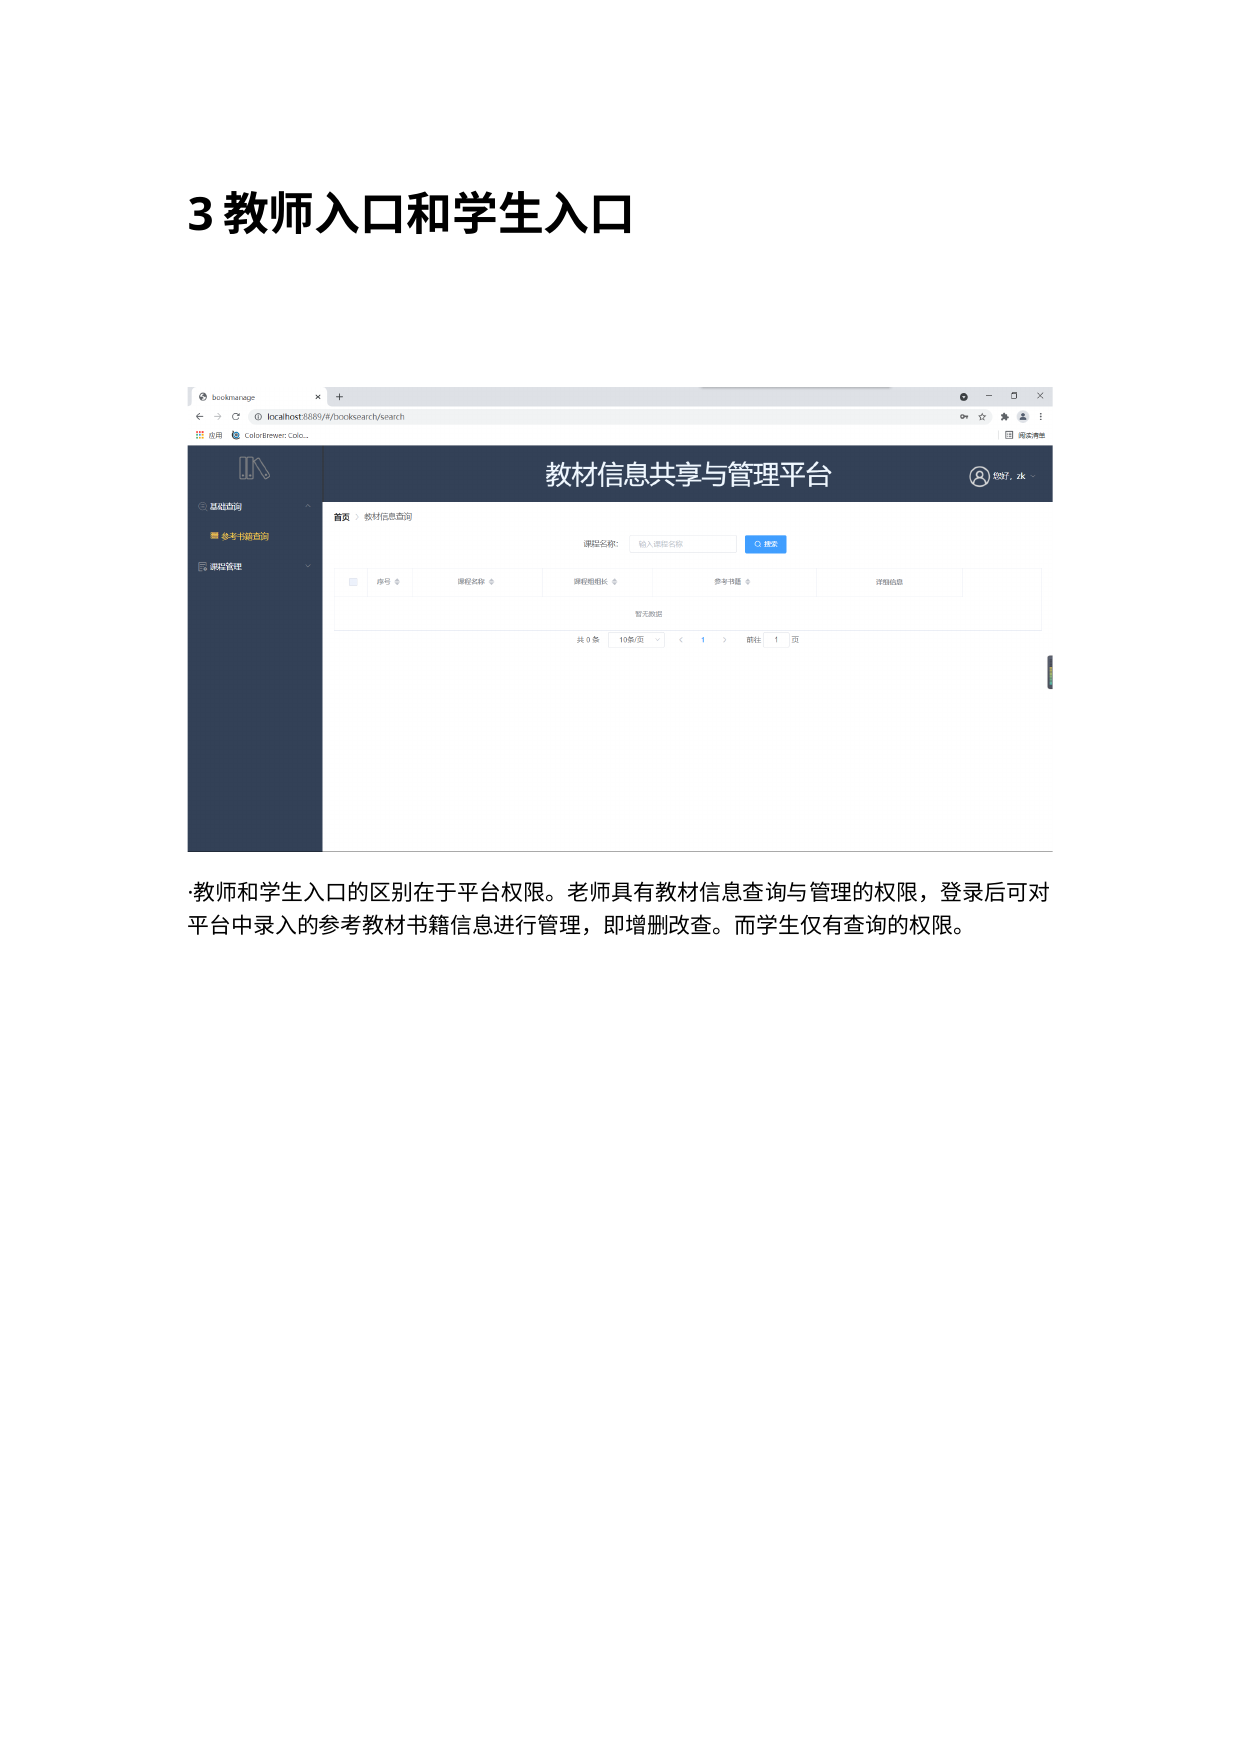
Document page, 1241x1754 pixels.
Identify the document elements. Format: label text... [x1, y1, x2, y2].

subtitle 3教师入口和学生入口 [187, 162, 1053, 259]
text ·教师和学生入口的区别在于平台权限。老师具有教材信息查询与管理的权限，登录后可对平台中录入的参考教材书籍信息进行管理，即增删改查。而学生仅有查询的权限。 [187, 875, 1053, 940]
picture [187, 387, 1053, 852]
